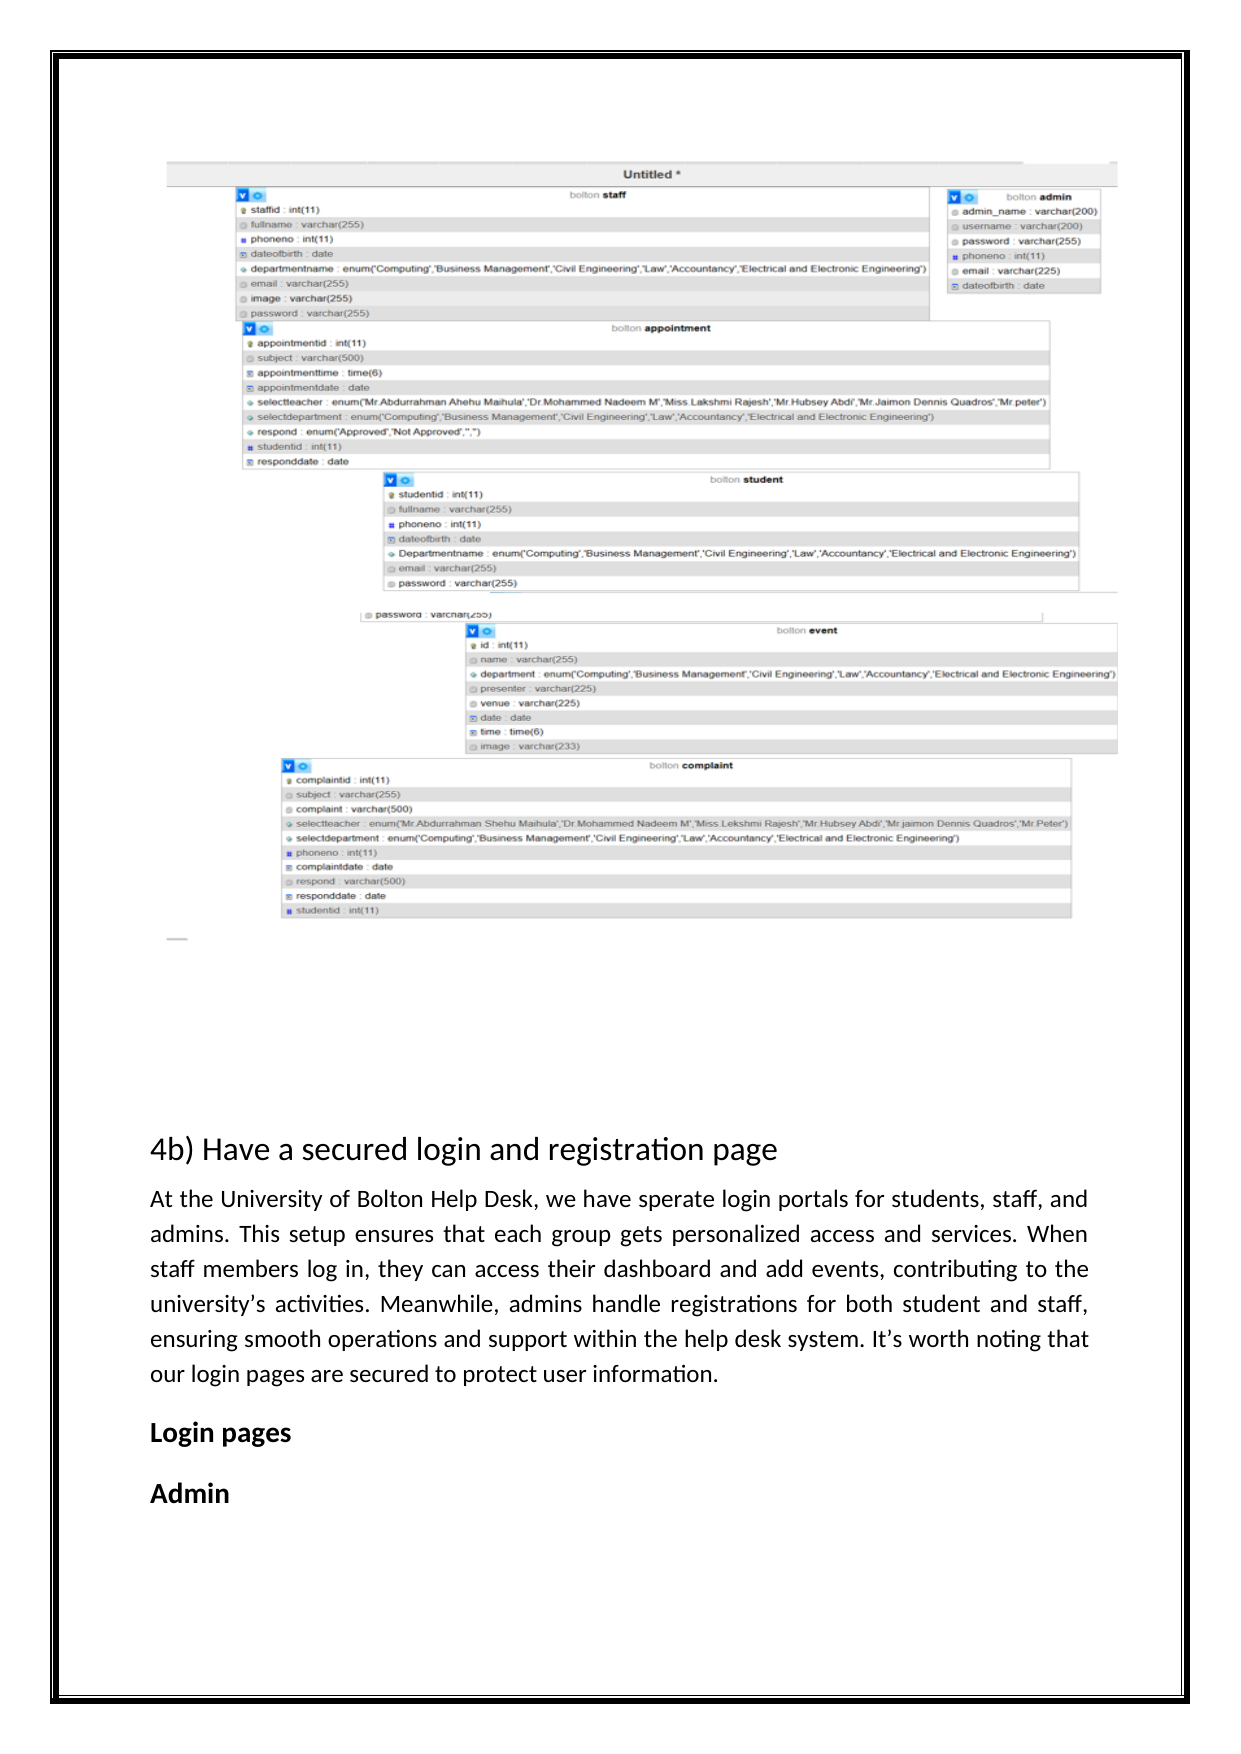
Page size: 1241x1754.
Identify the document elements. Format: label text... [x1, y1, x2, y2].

subtitle 4b) Have a secured login and registration page [150, 1128, 1090, 1169]
text Login pages [150, 1414, 1090, 1449]
text Admin [150, 1476, 1090, 1511]
text At the University of Bolton Help Desk, we have sperate login portals for students, staff, and admins. This setup ensures that each group gets personalized access and services. When staff members log in, they can access their dashboard and add events, contributing to the university’s activities. Meanwhile, admins handle registrations for both student and staff, ensuring smooth operations and support within the help desk system. It’s worth noting that our login pages are secured to protect user information. [150, 1183, 1090, 1388]
picture [150, 150, 1118, 944]
